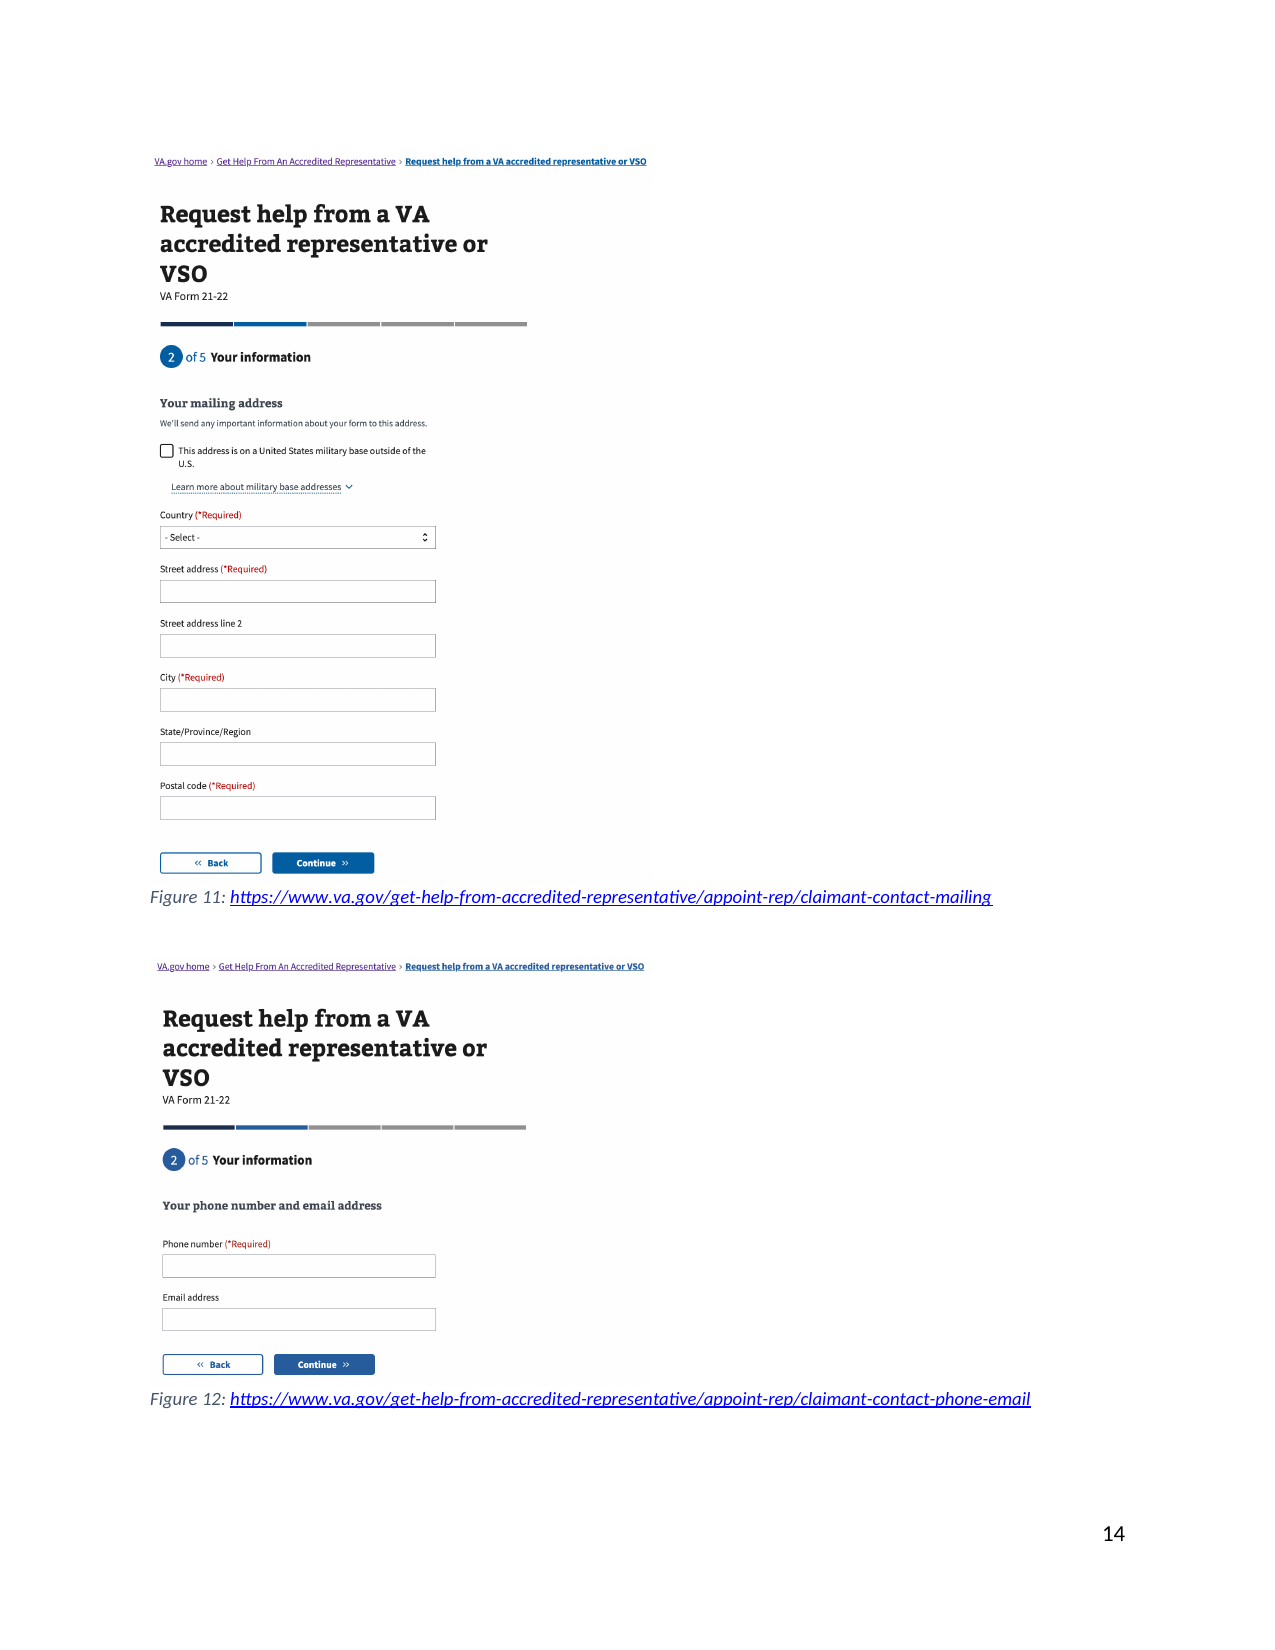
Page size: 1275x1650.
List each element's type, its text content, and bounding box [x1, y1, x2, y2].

picture [150, 956, 652, 1387]
text Figure : https://www.va.gov/get-help-from-accredited-representative/appoint-rep/claimant-contact-phone-email [150, 1387, 1125, 1410]
picture [150, 150, 652, 885]
text Figure : https://www.va.gov/get-help-from-accredited-representative/appoint-rep/claimant-contact-mailing [150, 885, 1125, 908]
